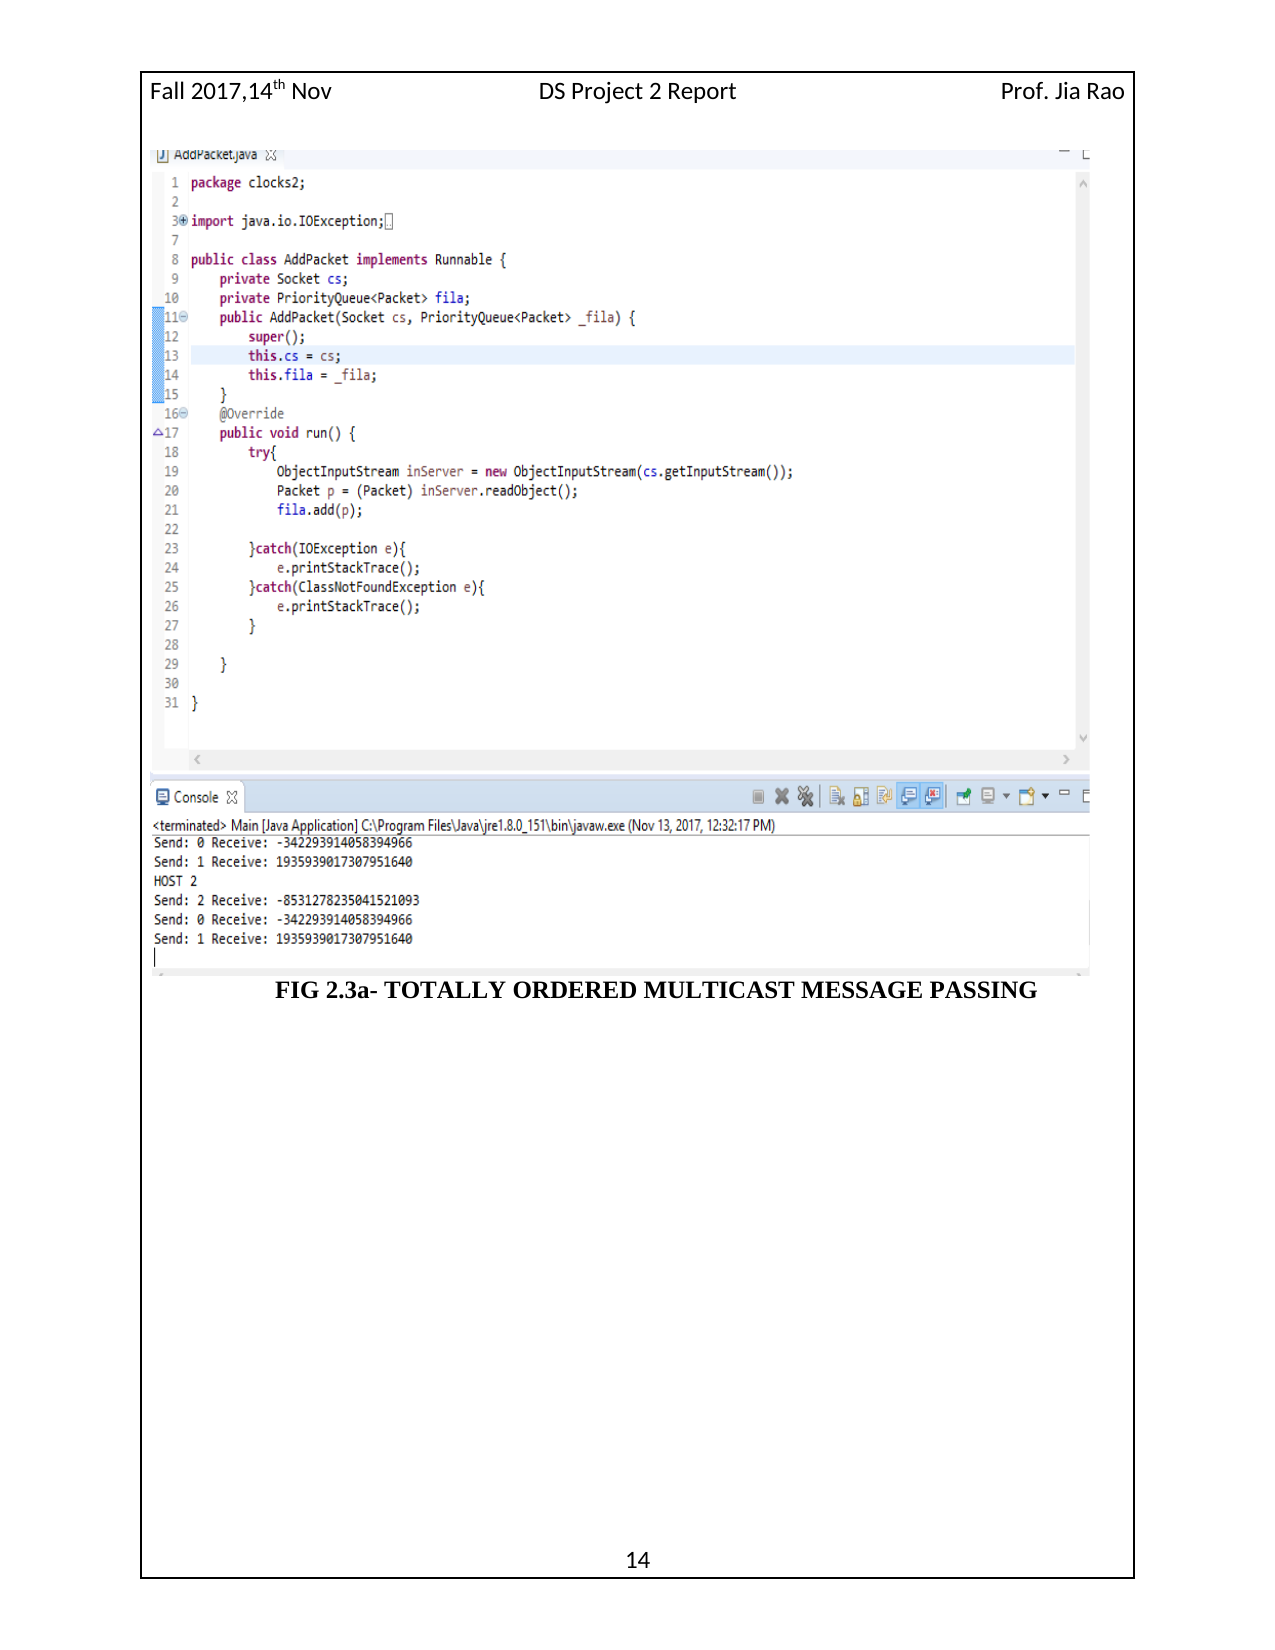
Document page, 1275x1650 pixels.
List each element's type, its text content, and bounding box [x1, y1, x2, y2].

text FIG 2.3a- TOTALLY ORDERED MULTICAST MESSAGE PASSING [150, 975, 1125, 1004]
picture [150, 150, 1090, 976]
